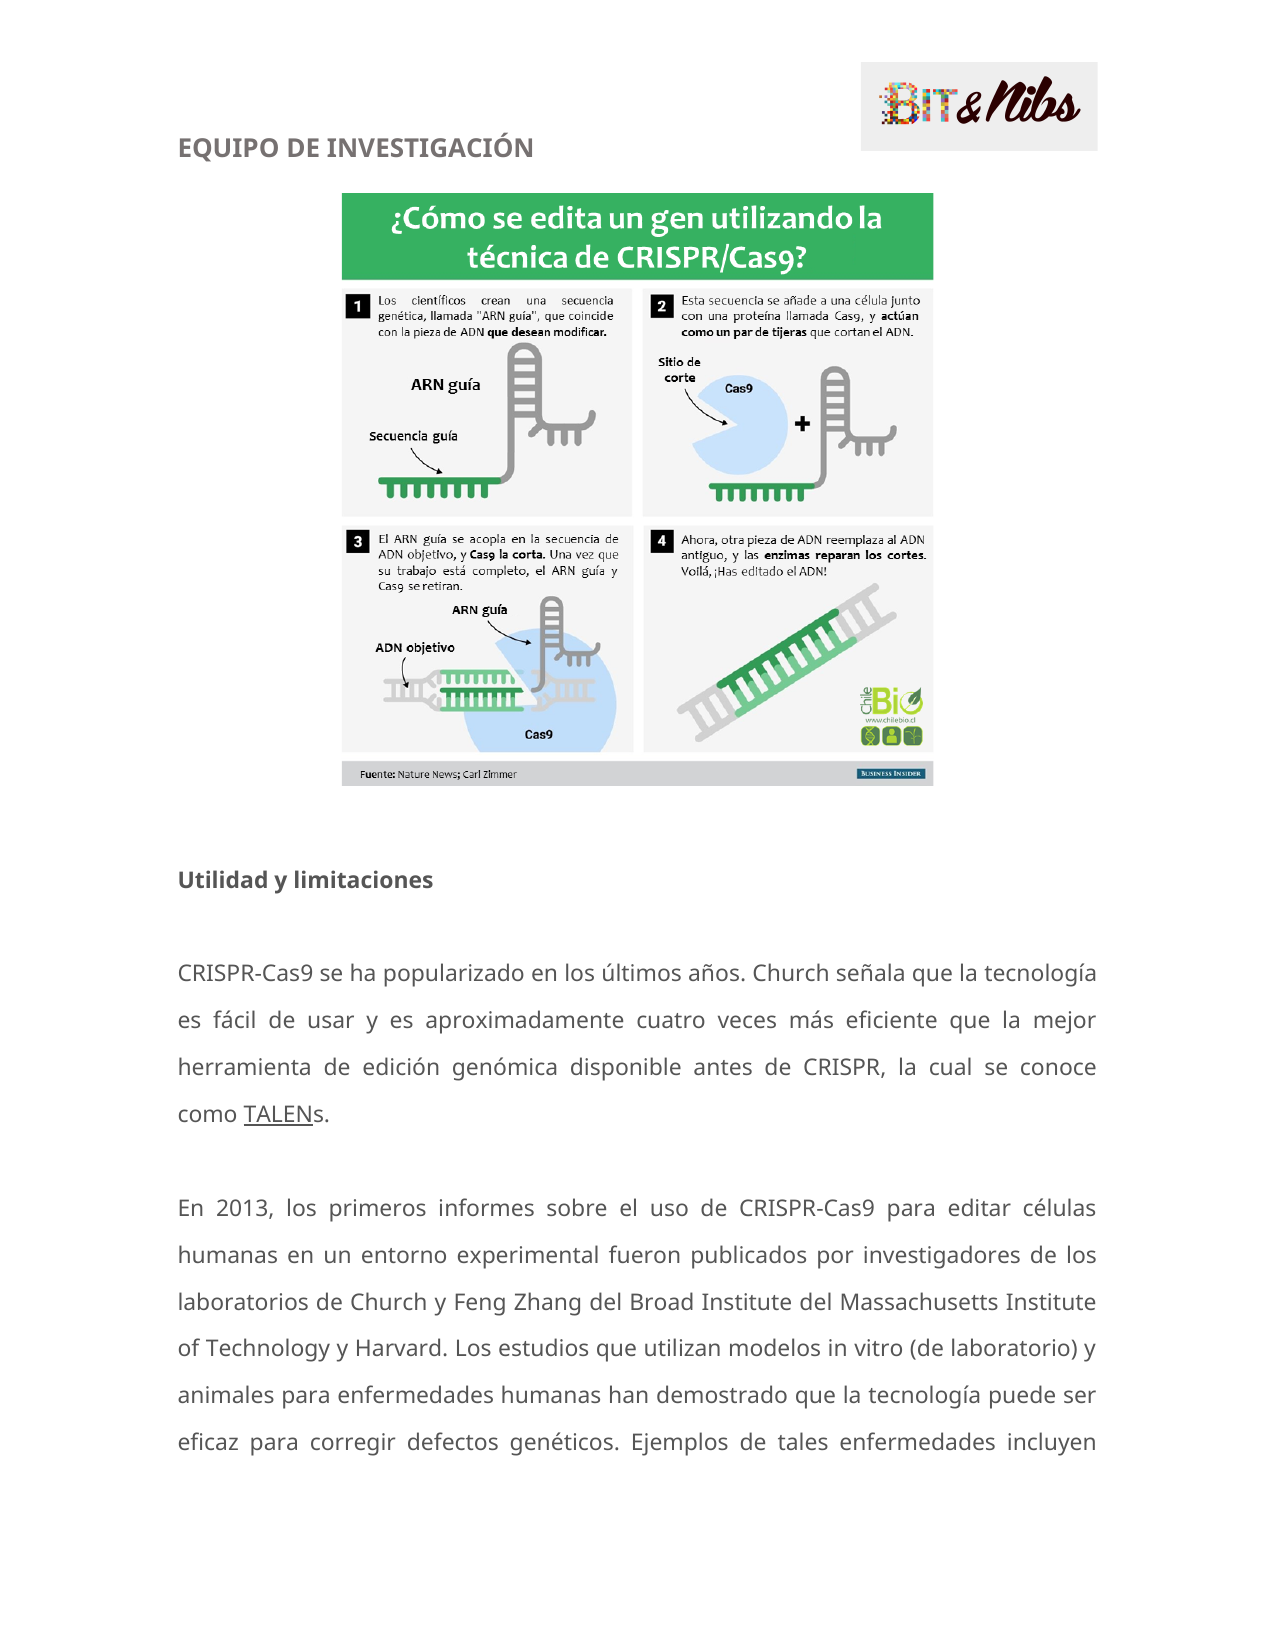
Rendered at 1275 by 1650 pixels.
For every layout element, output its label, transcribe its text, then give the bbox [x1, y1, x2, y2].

picture [341, 193, 934, 786]
picture [860, 62, 1098, 151]
text CRISPR-Cas9 se ha popularizado en los últimos años. Church señala que la tecnología es fácil de usar y es aproximadamente cuatro veces más eficiente que la mejor herramienta de edición genómica disponible antes de CRISPR, la cual se conoce como TALENs. [177, 957, 1098, 1129]
text Utilidad y limitaciones [177, 864, 1098, 895]
